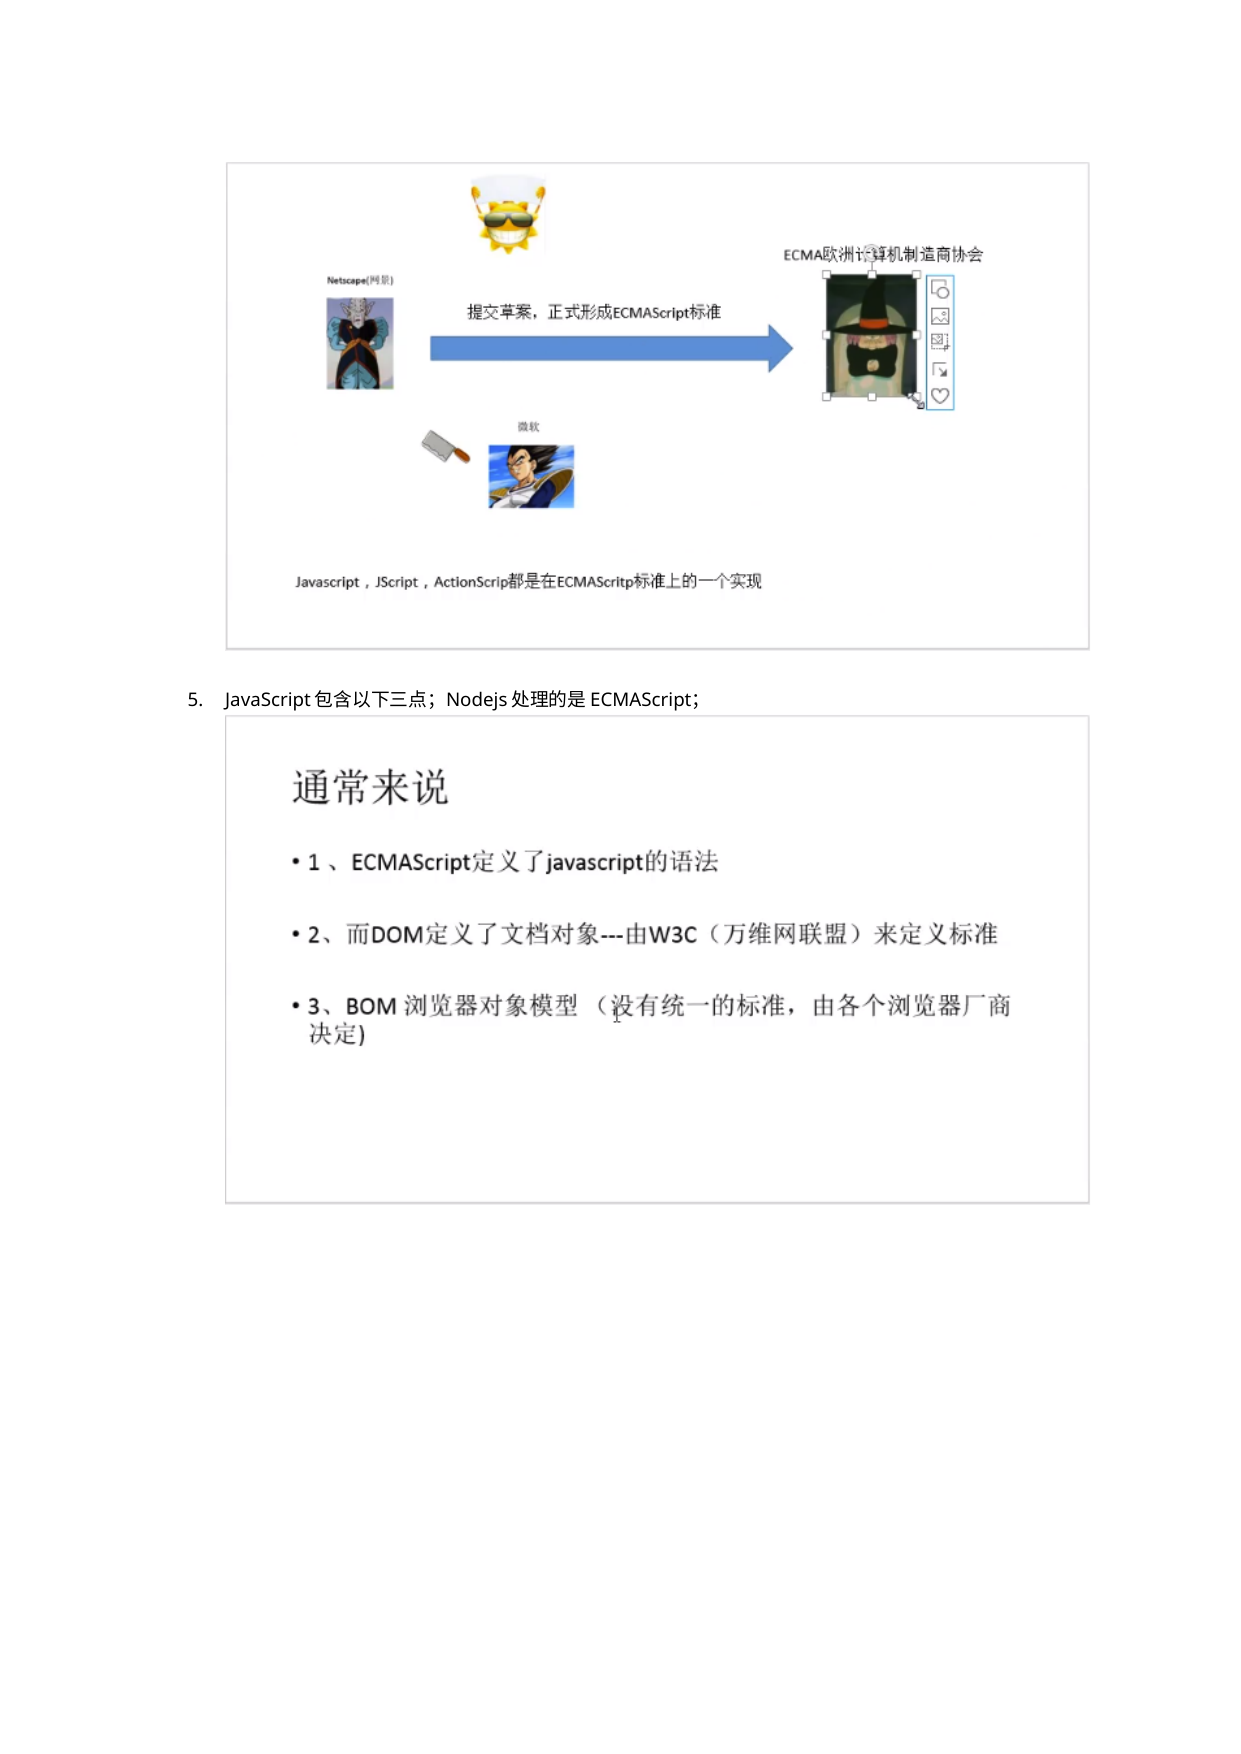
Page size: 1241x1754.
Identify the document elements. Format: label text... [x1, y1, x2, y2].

picture [225, 162, 1091, 651]
picture [225, 714, 1091, 1205]
list JavaScript包含以下三点；Nodejs处理的是ECMAScript； [187, 682, 1053, 714]
